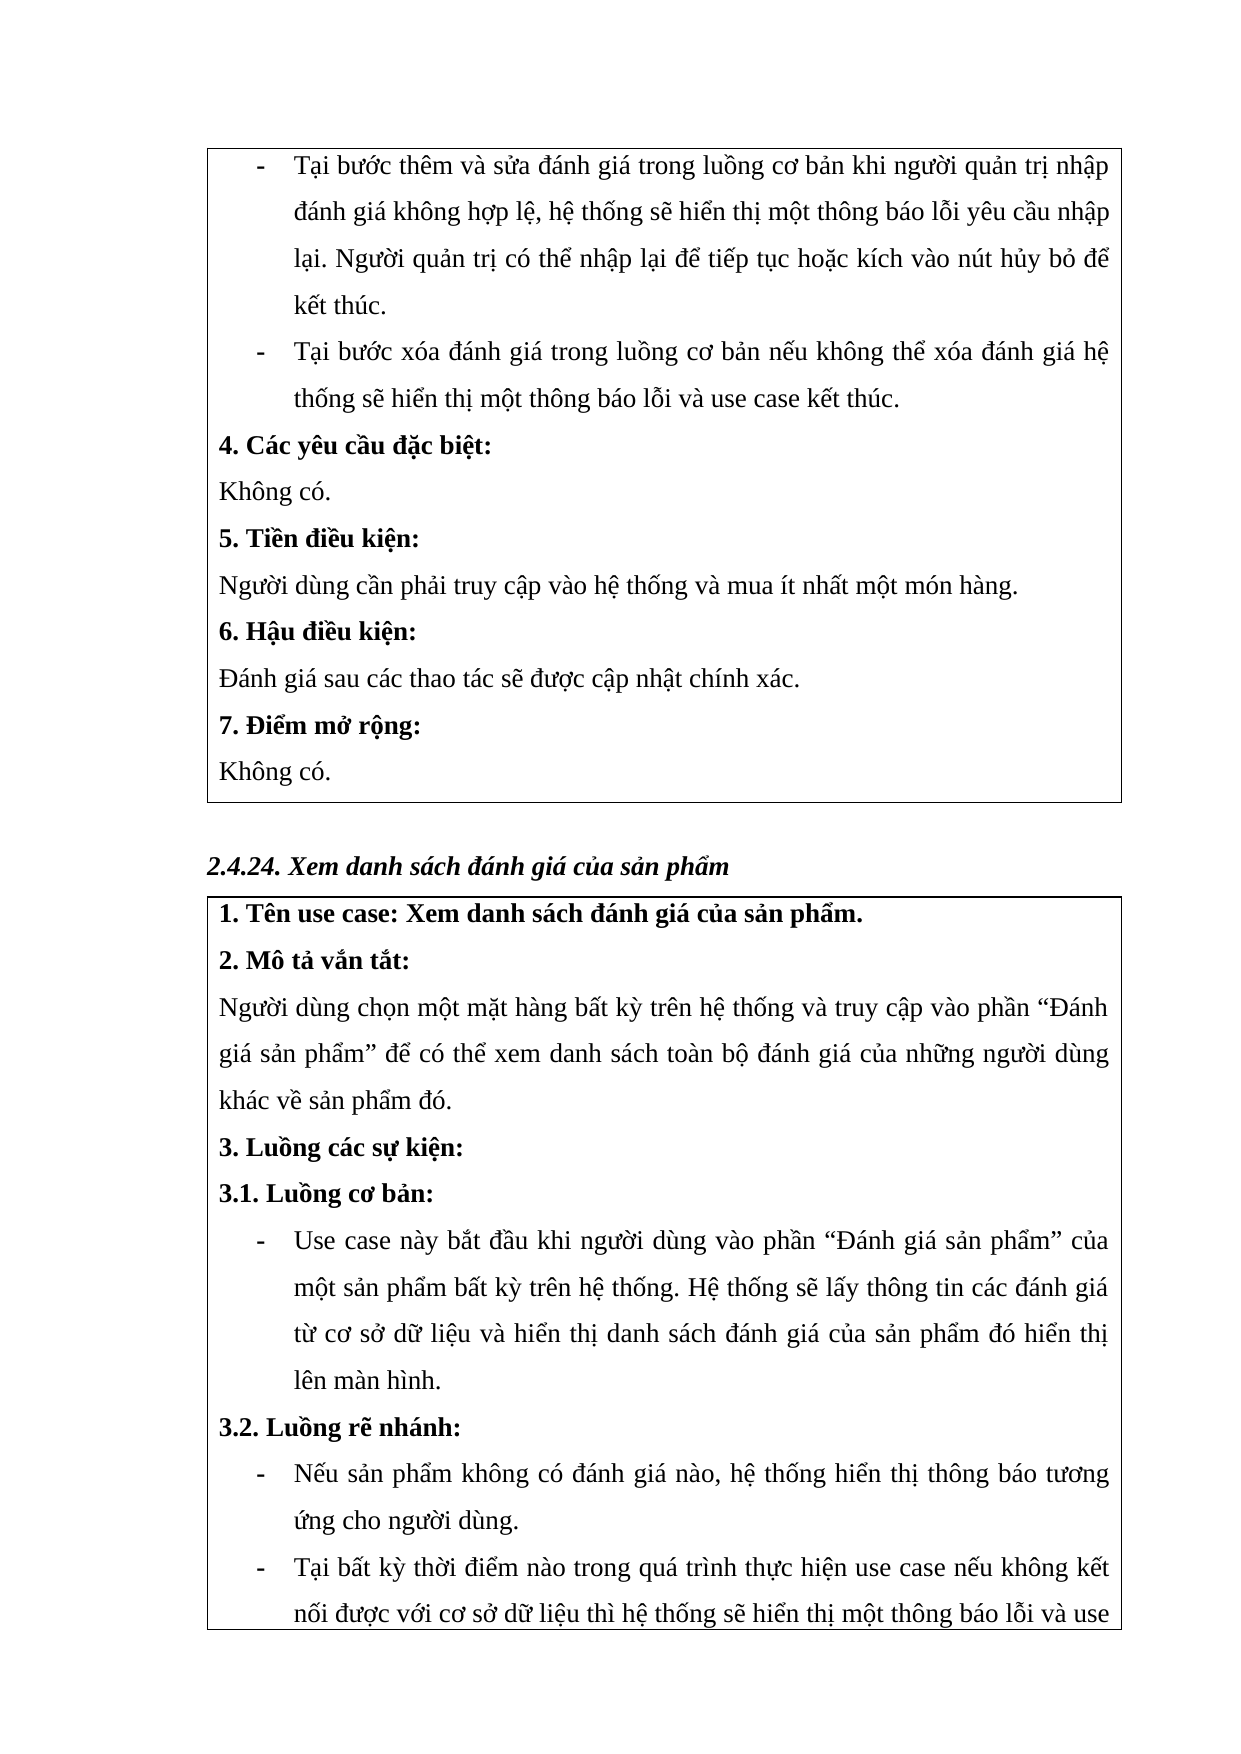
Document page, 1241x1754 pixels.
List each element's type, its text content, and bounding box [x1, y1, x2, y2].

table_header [208, 149, 1121, 802]
subtitle 2.4.24. Xem danh sách đánh giá của sản phẩm [207, 850, 1122, 881]
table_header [208, 898, 1121, 1629]
